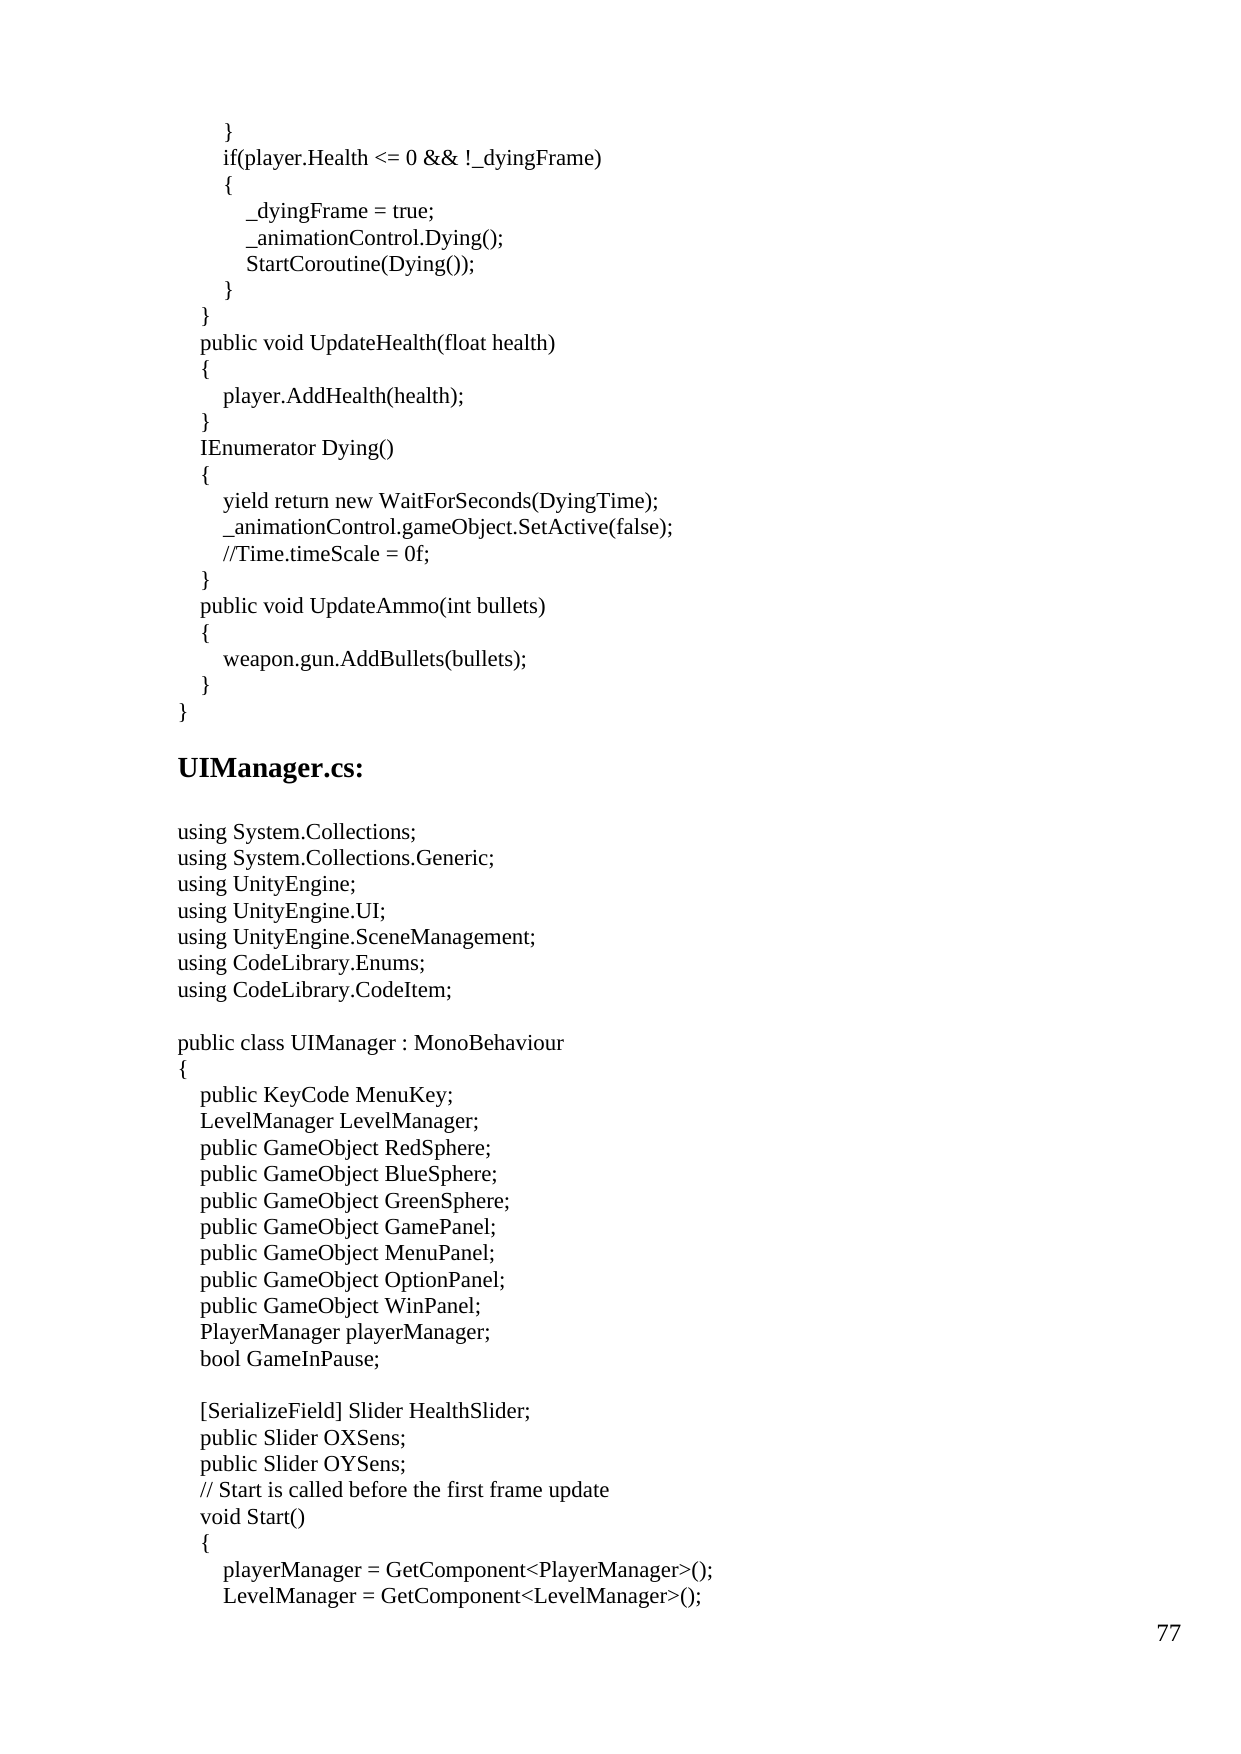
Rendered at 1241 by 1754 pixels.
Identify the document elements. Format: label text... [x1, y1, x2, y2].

text public GameObject WinPanel; [177, 1292, 1181, 1318]
text weapon.gun.AddBullets(bullets); [177, 645, 1181, 672]
text public GameObject MenuPanel; [177, 1239, 1181, 1266]
text using UnityEngine.SceneManagement; [177, 923, 1181, 949]
text using UnityEngine.UI; [177, 897, 1181, 923]
text // Start is called before the first frame update [177, 1477, 1181, 1503]
text public GameObject RedSphere; [177, 1134, 1181, 1160]
text public void UpdateAmmo(int bullets) [177, 592, 1181, 619]
text } [177, 408, 1181, 434]
text } [177, 672, 1181, 698]
text { [177, 1055, 1181, 1081]
text LevelManager = GetComponent<LevelManager>(); [177, 1582, 1181, 1608]
text _animationControl.gameObject.SetActive(false); [177, 513, 1181, 540]
text } [177, 276, 1181, 303]
text public class UIManager : MonoBehaviour [177, 1028, 1181, 1055]
text yield return new WaitForSeconds(DyingTime); [177, 487, 1181, 513]
text LevelManager LevelManager; [177, 1108, 1181, 1134]
text playerManager = GetComponent<PlayerManager>(); [177, 1556, 1181, 1582]
text using System.Collections.Generic; [177, 844, 1181, 870]
text void Start() [177, 1503, 1181, 1529]
text public KeyCode MenuKey; [177, 1081, 1181, 1108]
text StartCoroutine(Dying()); [177, 250, 1181, 276]
text } [177, 303, 1181, 329]
text PlayerManager playerManager; [177, 1318, 1181, 1345]
text } [177, 698, 1181, 724]
text using UnityEngine; [177, 870, 1181, 897]
text public GameObject BlueSphere; [177, 1160, 1181, 1187]
text _dyingFrame = true; [177, 197, 1181, 223]
text IEnumerator Dying() [177, 434, 1181, 461]
text public void UpdateHealth(float health) [177, 329, 1181, 355]
text public GameObject GreenSphere; [177, 1187, 1181, 1213]
text UIManager.cs: [177, 751, 1181, 784]
text bool GameInPause; [177, 1345, 1181, 1371]
text public Slider OYSens; [177, 1450, 1181, 1477]
text public GameObject GamePanel; [177, 1213, 1181, 1239]
text if(player.Health <= 0 && !_dyingFrame) [177, 144, 1181, 171]
text [SerializeField] Slider HealthSlider; [177, 1397, 1181, 1424]
text public GameObject OptionPanel; [177, 1266, 1181, 1292]
text } [177, 118, 1181, 144]
text player.AddHealth(health); [177, 382, 1181, 408]
text public Slider OXSens; [177, 1424, 1181, 1450]
text using CodeLibrary.CodeItem; [177, 976, 1181, 1002]
text { [177, 619, 1181, 645]
text using System.Collections; [177, 818, 1181, 844]
text { [177, 171, 1181, 197]
text } [177, 566, 1181, 592]
text _animationControl.Dying(); [177, 223, 1181, 250]
text using CodeLibrary.Enums; [177, 949, 1181, 976]
text { [177, 355, 1181, 382]
text { [177, 1529, 1181, 1556]
text //Time.timeScale = 0f; [177, 540, 1181, 566]
text { [177, 461, 1181, 487]
